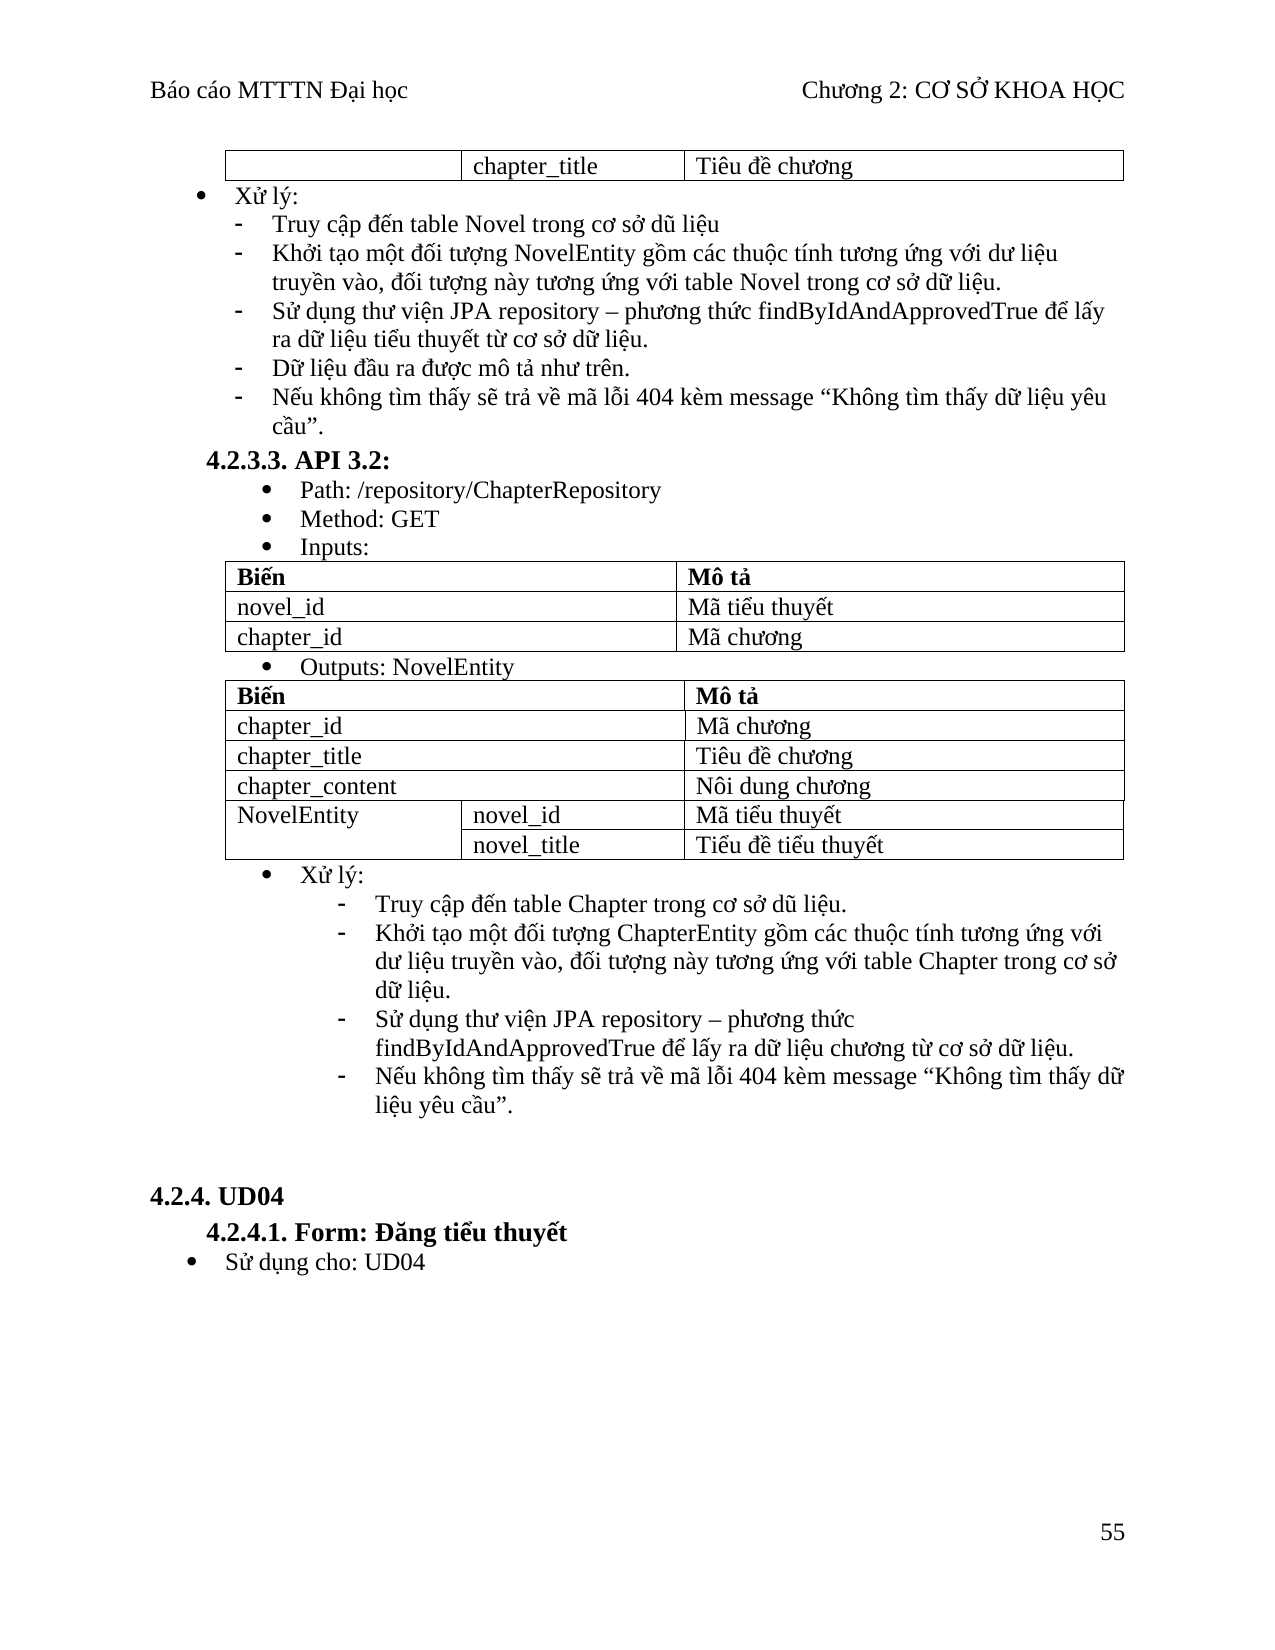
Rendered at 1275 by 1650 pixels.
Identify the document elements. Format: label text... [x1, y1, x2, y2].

list Truy cập đến table Chapter trong cơ sở dũ liệu. [337, 889, 1125, 918]
list Sử dụng thư viện JPA repository – phương thức findByIdAndApprovedTrue để lấy ra dữ liệu tiểu thuyết từ cơ sở dữ liệu. [234, 296, 1125, 353]
list Outputs: NovelEntity [262, 652, 1125, 680]
table_cell chapter_title [226, 741, 684, 770]
list Dữ liệu đầu ra được mô tả như trên. [234, 353, 1125, 382]
table_header Mô tả [677, 562, 1124, 591]
list Xử lý: [262, 860, 1125, 889]
list Truy cập đến table Novel trong cơ sở dũ liệu [234, 209, 1125, 238]
list Path: /repository/ChapterRepository [262, 475, 1125, 504]
table_cell Mã tiểu thuyết [685, 801, 1123, 829]
list Method: GET [262, 504, 1125, 532]
table_header Mô tả [685, 681, 1124, 710]
list Nếu không tìm thấy sẽ trả về mã lỗi 404 kèm message “Không tìm thấy dữ liệu yêu cầu”. [337, 1061, 1125, 1119]
list Nếu không tìm thấy sẽ trả về mã lỗi 404 kèm message “Không tìm thấy dữ liệu yêu cầu”. [234, 382, 1125, 439]
list Sử dụng thư viện JPA repository – phương thức findByIdAndApprovedTrue để lấy ra dữ liệu chương từ cơ sở dữ liệu. [337, 1004, 1125, 1061]
table_cell Mã tiểu thuyết [677, 592, 1124, 621]
subtitle Form: Đăng tiểu thuyết [206, 1216, 1125, 1247]
table_cell novel_id [226, 592, 676, 621]
table_cell chapter_id [226, 622, 676, 651]
list Sử dụng cho: UD04 [187, 1247, 1125, 1276]
list Khởi tạo một đối tượng ChapterEntity gồm các thuộc tính tương ứng với dư liệu truyền vào, đối tượng này tương ứng với table Chapter trong cơ sở dữ liệu. [337, 918, 1125, 1004]
table_cell chapter_id [226, 711, 685, 740]
list Xử lý: [197, 181, 1125, 209]
list Inputs: [262, 532, 1125, 561]
table_cell Tiểu đề tiểu thuyết [685, 830, 1123, 859]
table_cell Nôi dung chương [685, 771, 1124, 799]
table_cell novel_title [462, 830, 684, 859]
subtitle UD04 [150, 1181, 1125, 1212]
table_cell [226, 151, 461, 180]
table_cell Mã chương [677, 622, 1124, 651]
table_cell chapter_title [462, 151, 684, 180]
table_cell Tiêu đề chương [685, 741, 1124, 770]
list Khởi tạo một đối tượng NovelEntity gồm các thuộc tính tương ứng với dư liệu truyền vào, đối tượng này tương ứng với table Novel trong cơ sở dữ liệu. [234, 238, 1125, 296]
table_cell NovelEntity [226, 801, 461, 859]
table_header Biến [226, 562, 676, 591]
table_cell chapter_content [226, 771, 684, 799]
table_cell Tiêu đề chương [685, 151, 1123, 180]
table_cell Mã chương [686, 711, 1124, 740]
table_cell novel_id [462, 801, 684, 829]
subtitle API 3.2: [206, 444, 1125, 475]
table_header Biến [226, 681, 684, 710]
